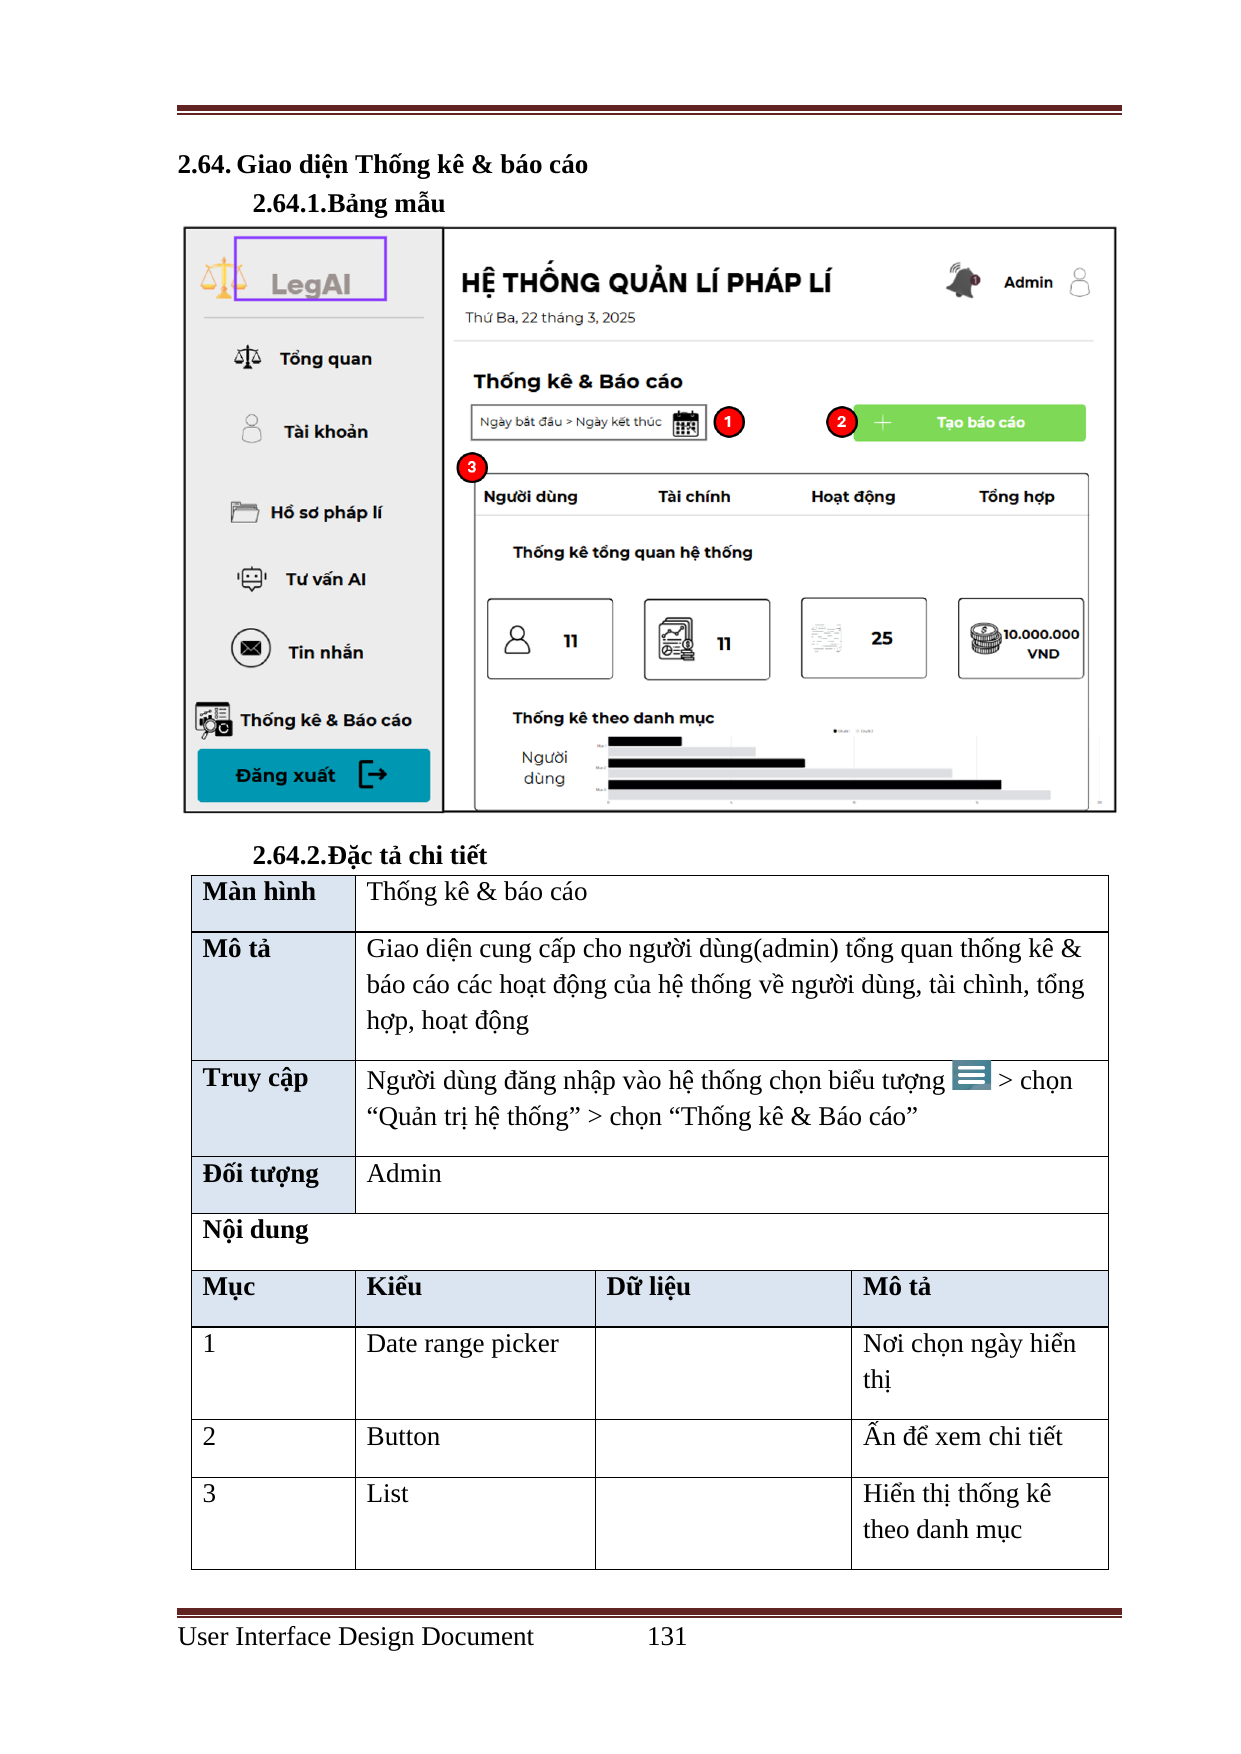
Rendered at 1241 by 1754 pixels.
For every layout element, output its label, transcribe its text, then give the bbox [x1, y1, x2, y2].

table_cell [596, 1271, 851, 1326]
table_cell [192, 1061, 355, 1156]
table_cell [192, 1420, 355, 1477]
subtitle Giao diện Thống kê & báo cáo [177, 148, 1122, 179]
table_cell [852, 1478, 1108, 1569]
subtitle Đặc tả chi tiết [252, 839, 1122, 870]
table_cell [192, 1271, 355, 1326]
picture [952, 1060, 992, 1090]
subtitle Bảng mẫu [252, 188, 1122, 219]
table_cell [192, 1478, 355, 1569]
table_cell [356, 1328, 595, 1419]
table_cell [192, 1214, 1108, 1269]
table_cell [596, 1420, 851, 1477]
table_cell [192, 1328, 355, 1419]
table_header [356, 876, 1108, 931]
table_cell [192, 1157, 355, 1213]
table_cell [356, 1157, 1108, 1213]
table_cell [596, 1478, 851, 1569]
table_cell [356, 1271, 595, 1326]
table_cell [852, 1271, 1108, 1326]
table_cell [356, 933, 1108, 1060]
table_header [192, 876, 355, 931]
picture [177, 223, 1123, 814]
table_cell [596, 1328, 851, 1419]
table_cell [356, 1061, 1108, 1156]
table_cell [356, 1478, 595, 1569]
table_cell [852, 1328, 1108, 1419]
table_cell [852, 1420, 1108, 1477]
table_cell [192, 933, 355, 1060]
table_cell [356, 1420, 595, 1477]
